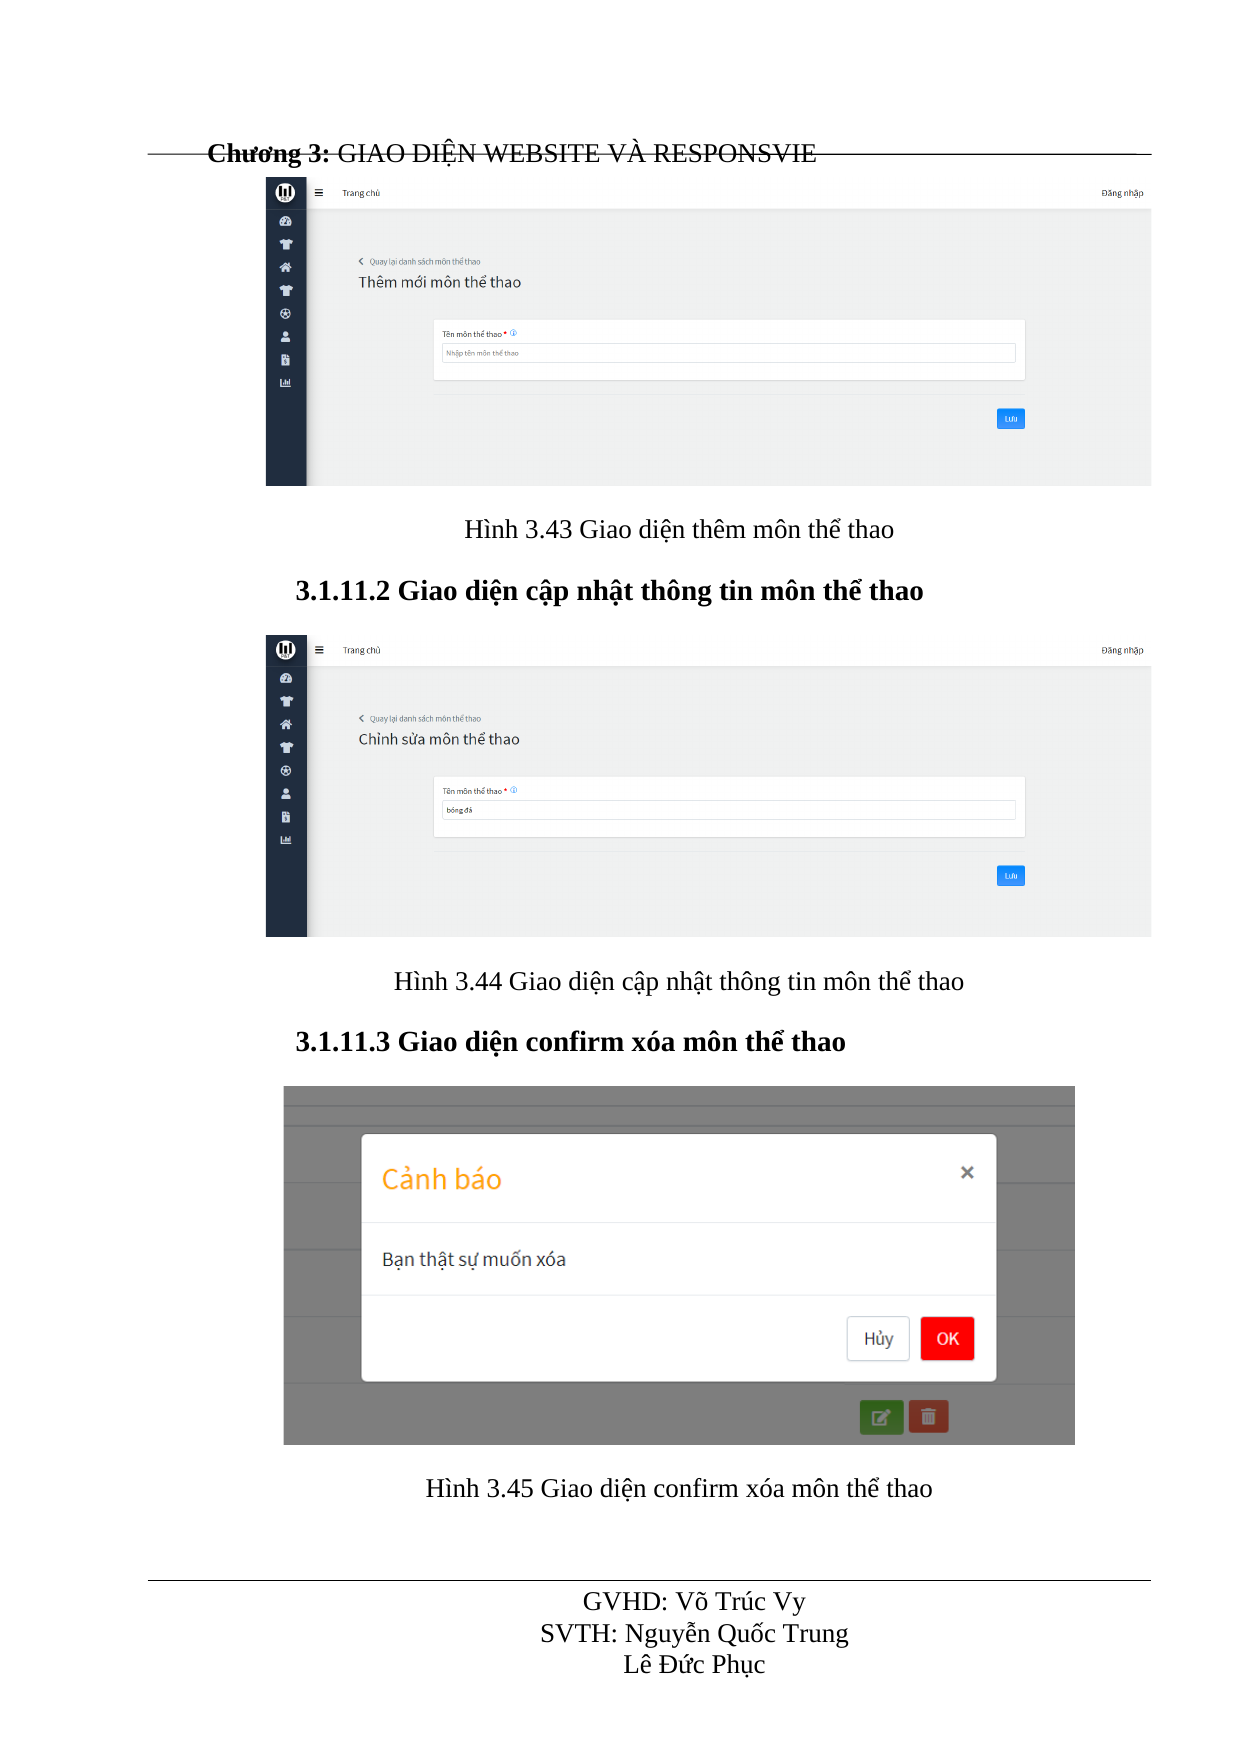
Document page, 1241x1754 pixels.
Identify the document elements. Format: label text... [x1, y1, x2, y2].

subtitle Giao diện cập nhật thông tin môn thể thao [295, 573, 1092, 606]
picture [265, 635, 1152, 937]
picture [265, 177, 1152, 486]
picture [283, 1086, 1075, 1445]
subtitle Giao diện confirm xóa môn thể thao [295, 1024, 1092, 1057]
